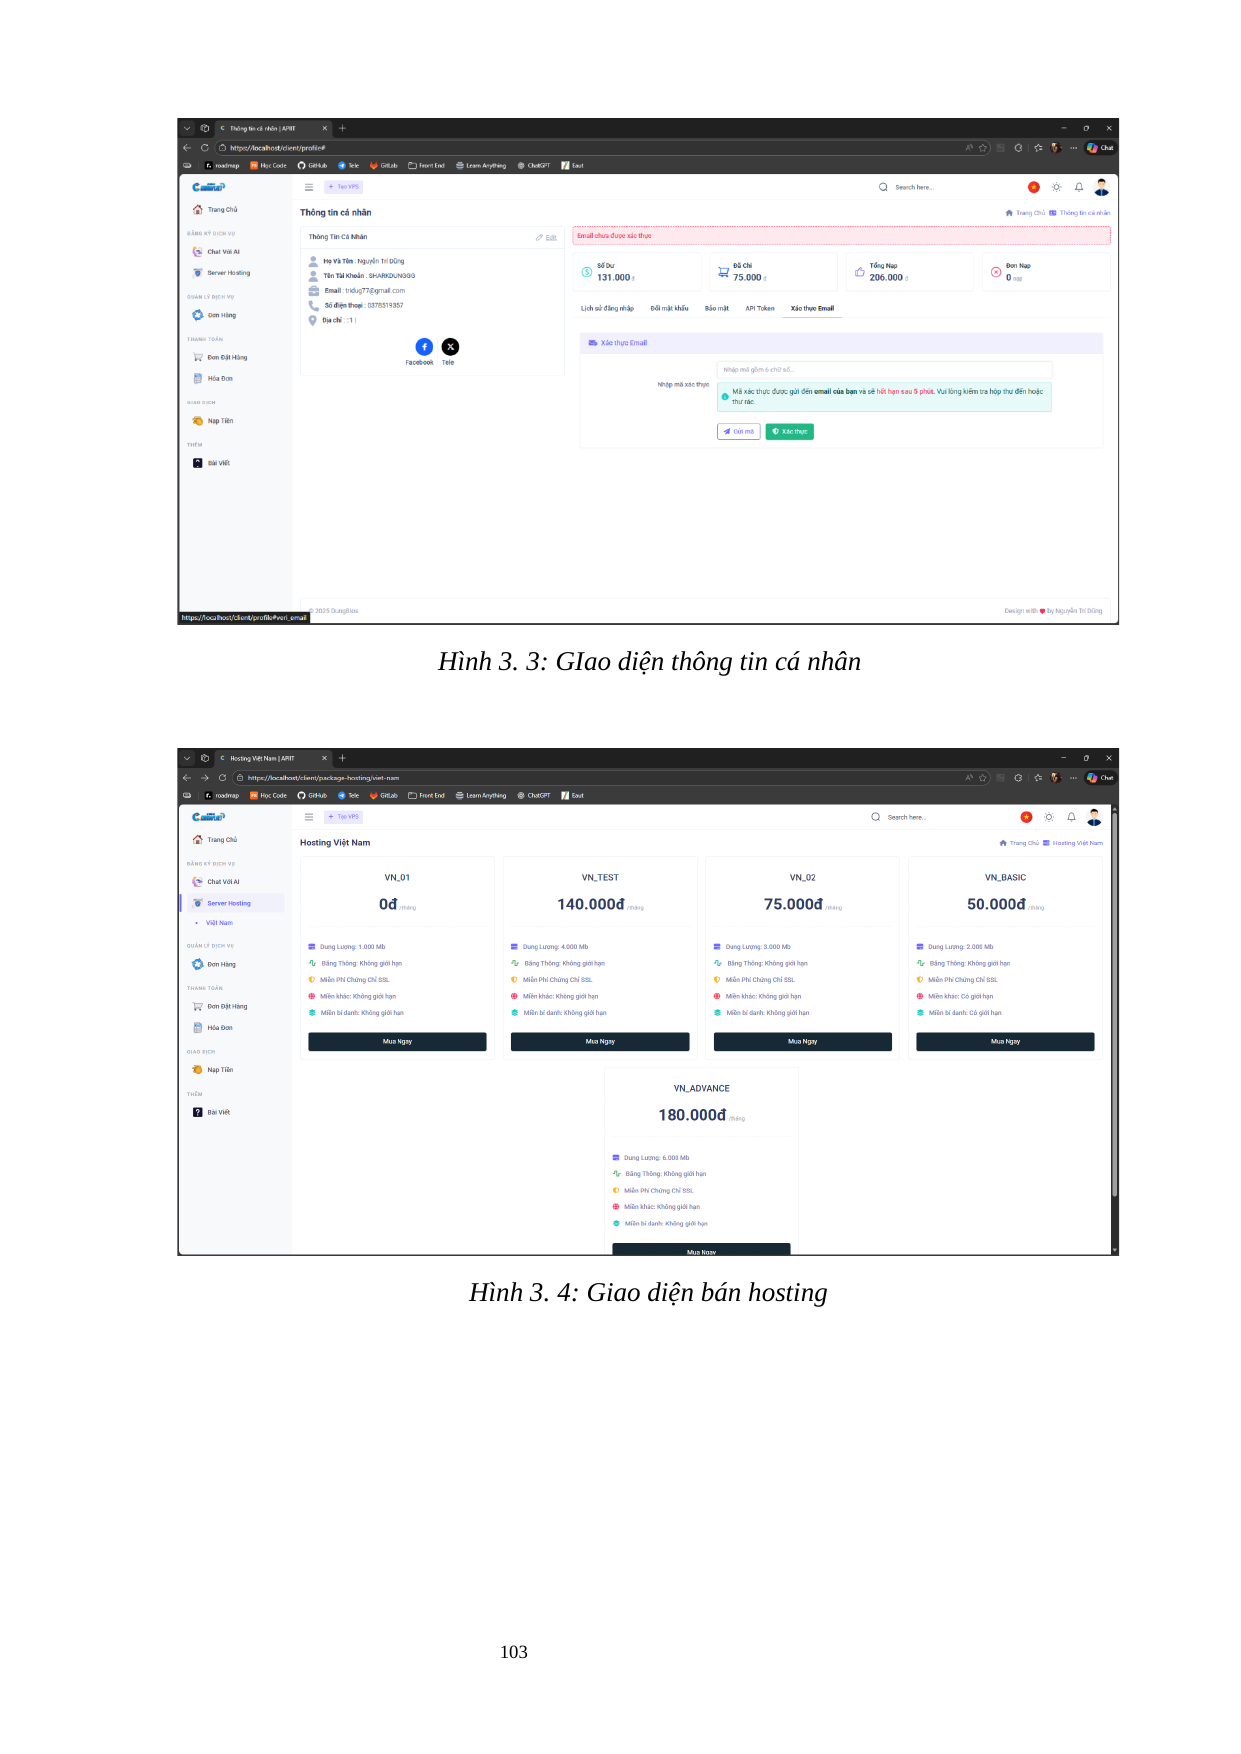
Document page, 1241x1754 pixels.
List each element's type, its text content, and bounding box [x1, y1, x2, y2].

picture [177, 748, 1120, 1256]
text Hình 3. 4: Giao diện bán hosting [177, 1276, 1122, 1307]
picture [177, 118, 1120, 625]
text Hình 3. 3: GIao diện thông tin cá nhân [177, 645, 1122, 676]
